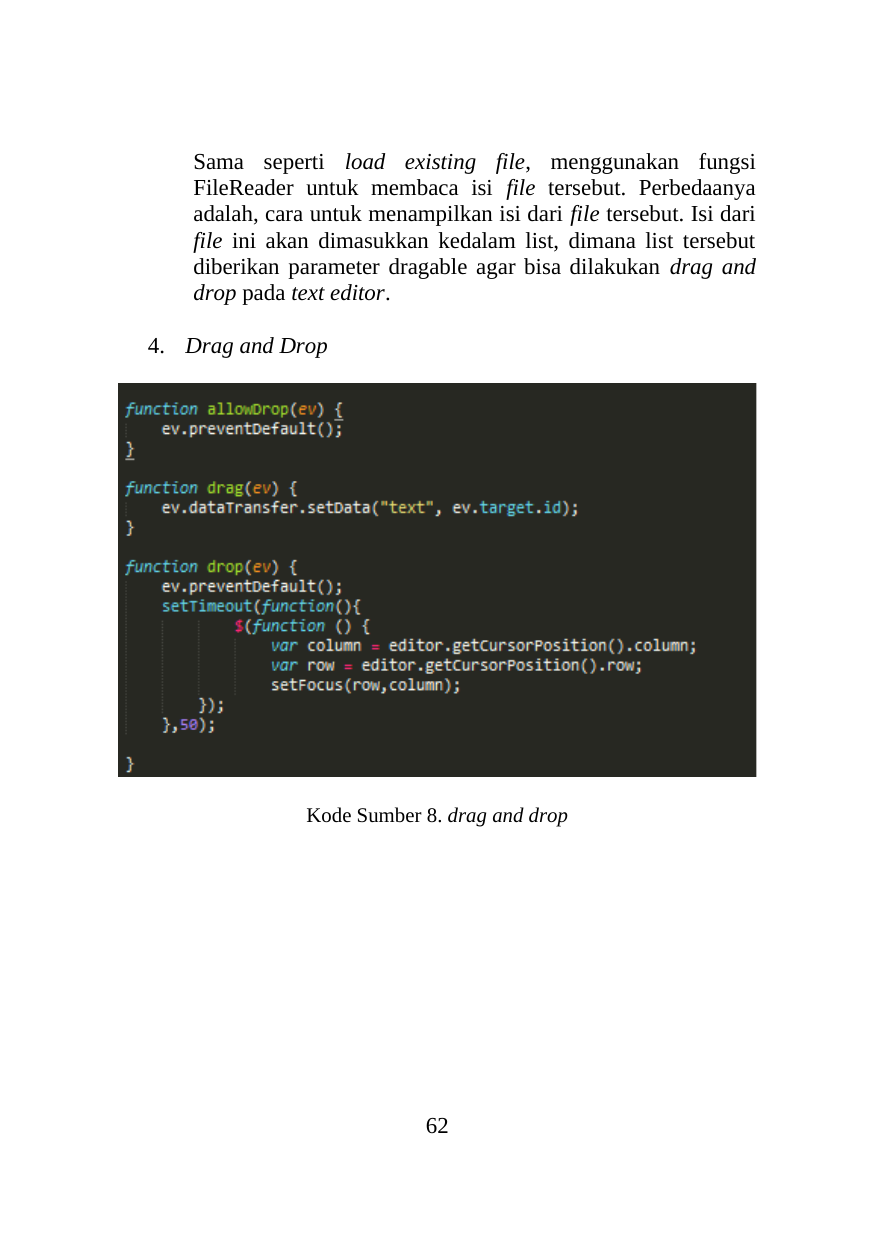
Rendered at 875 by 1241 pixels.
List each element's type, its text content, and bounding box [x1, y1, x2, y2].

list Drag and Drop [148, 332, 756, 358]
picture [118, 383, 757, 777]
text Kode Sumber 8. drag and drop [118, 803, 756, 827]
text Sama seperti load existing file, menggunakan fungsi FileReader untuk membaca isi file tersebut. Perbedaanya adalah, cara untuk menampilkan isi dari file tersebut. Isi dari file ini akan dimasukkan kedalam list, dimana list tersebut diberikan parameter dragable agar bisa dilakukan drag and drop pada text editor. [193, 148, 756, 306]
